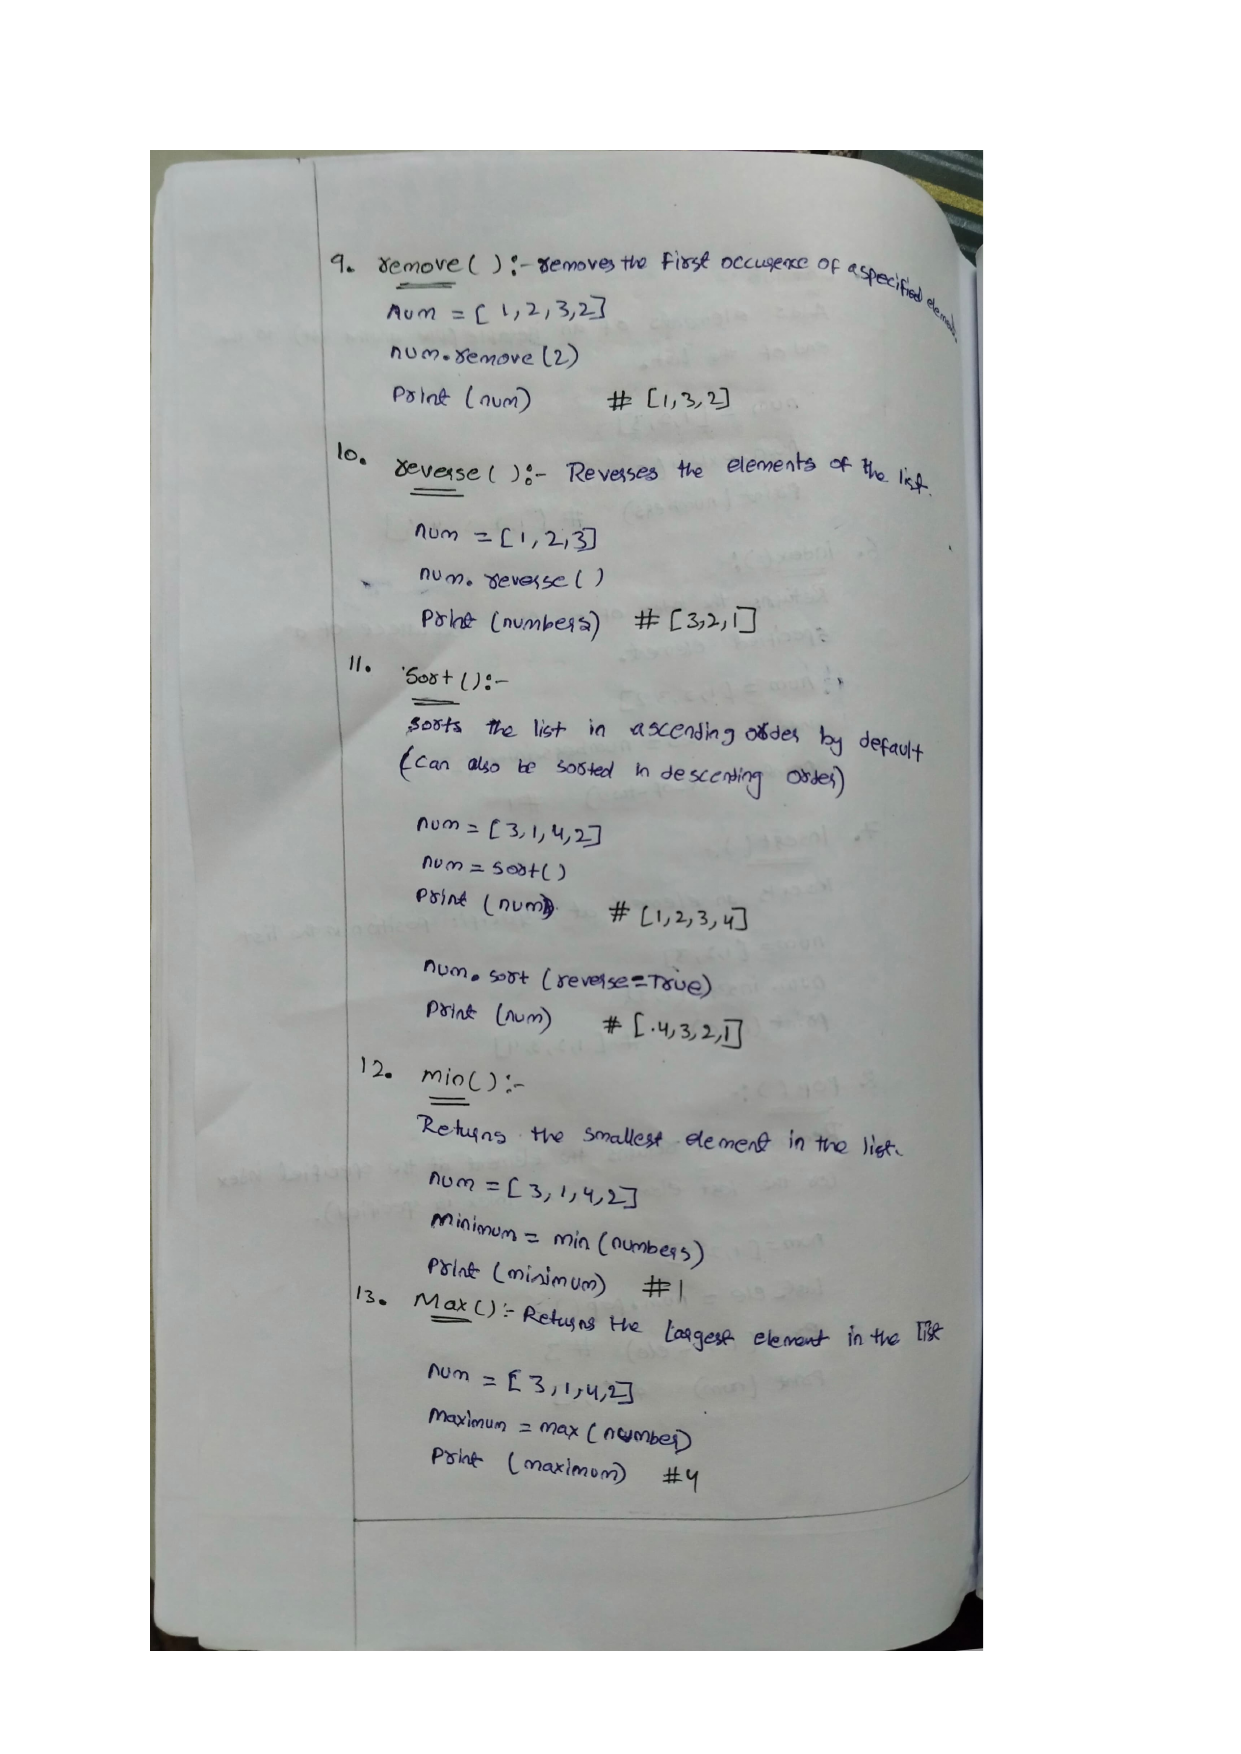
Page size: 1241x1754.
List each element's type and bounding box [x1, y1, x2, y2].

picture [150, 150, 984, 1651]
